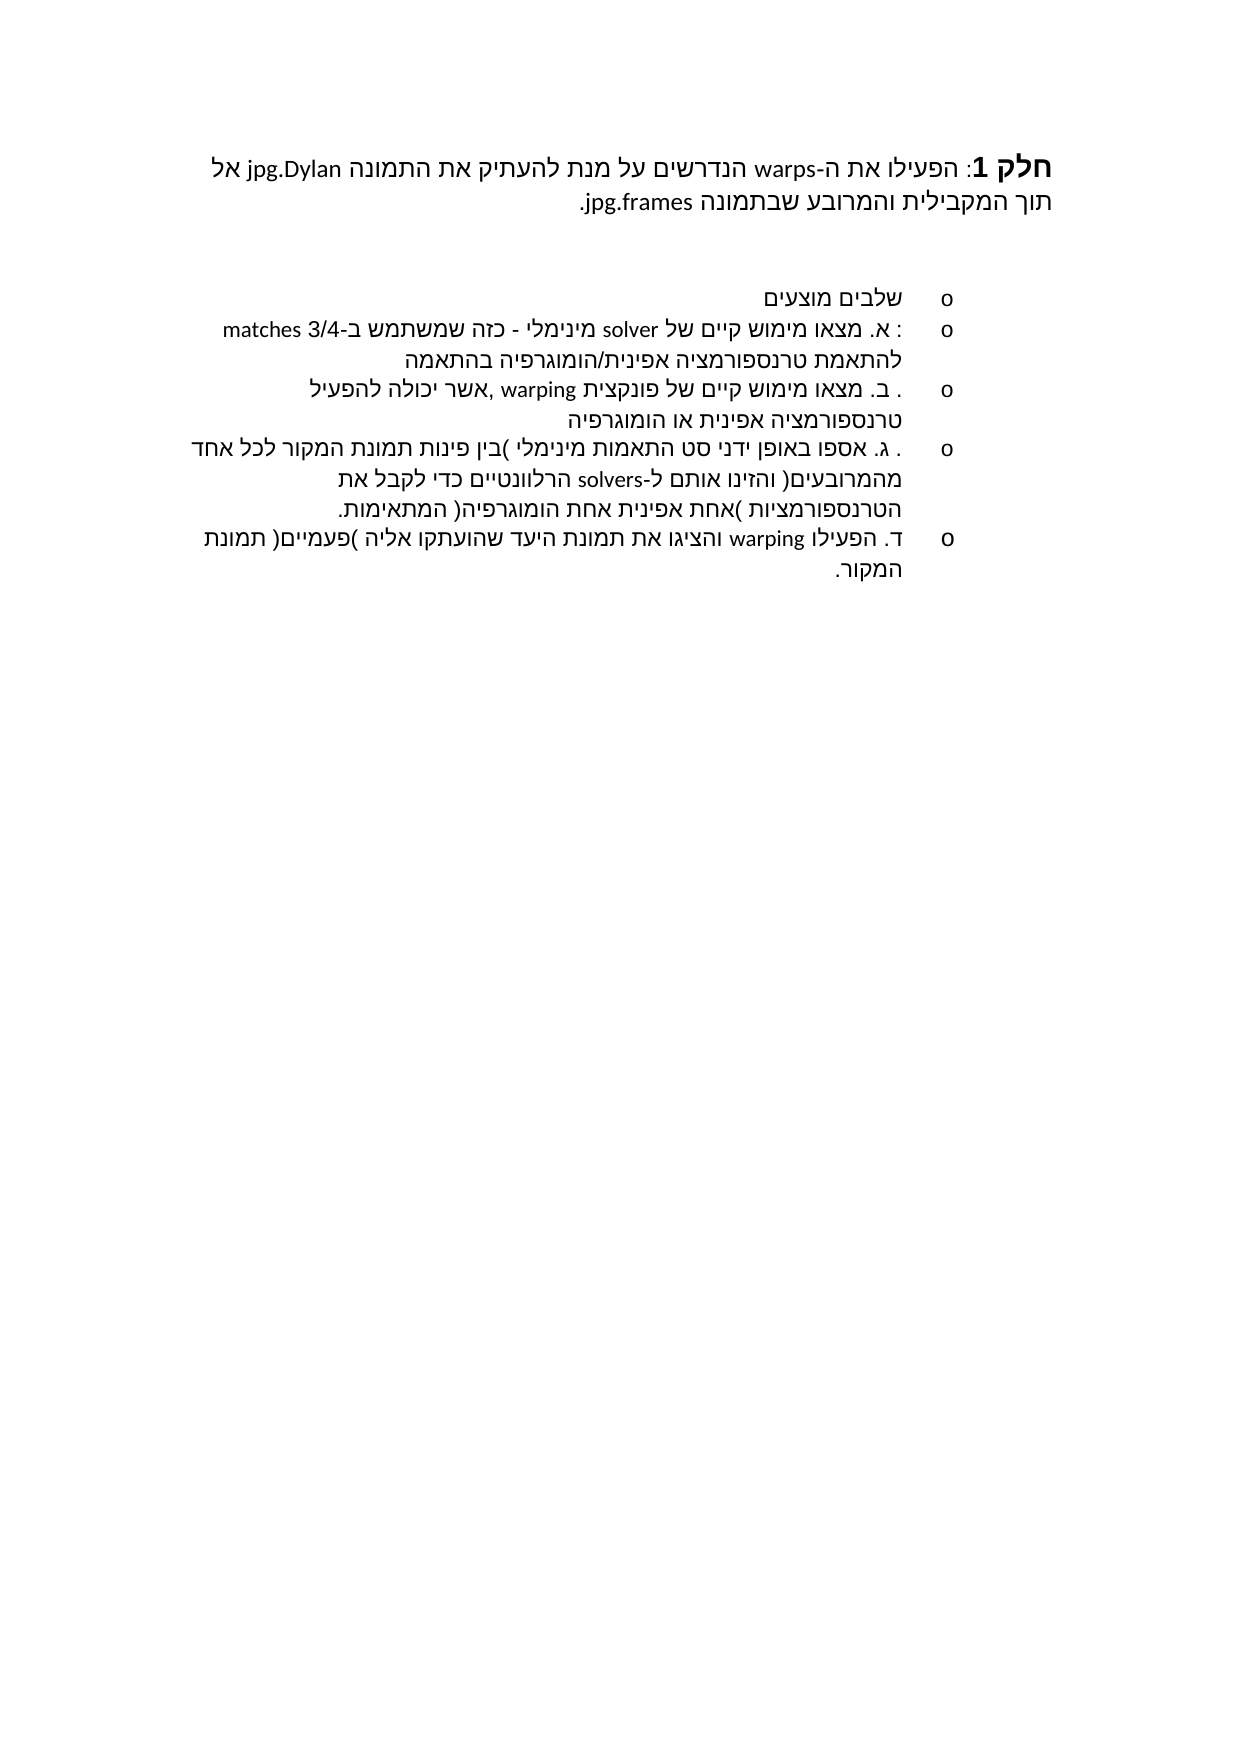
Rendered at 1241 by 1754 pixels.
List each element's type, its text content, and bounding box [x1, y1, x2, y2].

list שלבים מוצעים [187, 285, 940, 313]
list ד. הפעילו warping והציגו את תמונת היעד שהועתקו אליה )פעמיים( תמונת המקור. [187, 524, 940, 582]
list . ב. מצאו מימוש קיים של פונקצית warping ,אשר יכולה להפעיל טרנספורמציה אפינית או הומוגרפיה [187, 375, 940, 433]
list . ג. אספו באופן ידני סט התאמות מינימלי )בין פינות תמונת המקור לכל אחד מהמרובעים( והזינו אותם ל-solvers הרלוונטיים כדי לקבל את הטרנספורמציות )אחת אפינית אחת הומוגרפיה( המתאימות. [187, 435, 940, 522]
text חלק 1: הפעילו את ה-warps הנדרשים על מנת להעתיק את התמונה jpg.Dylan אל תוך המקבילית והמרובע שבתמונה jpg.frames. [187, 150, 1053, 216]
list : א. מצאו מימוש קיים של solver מינימלי - כזה שמשתמש ב-3/4 matches להתאמת טרנספורמציה אפינית/הומוגרפיה בהתאמה [187, 316, 940, 373]
